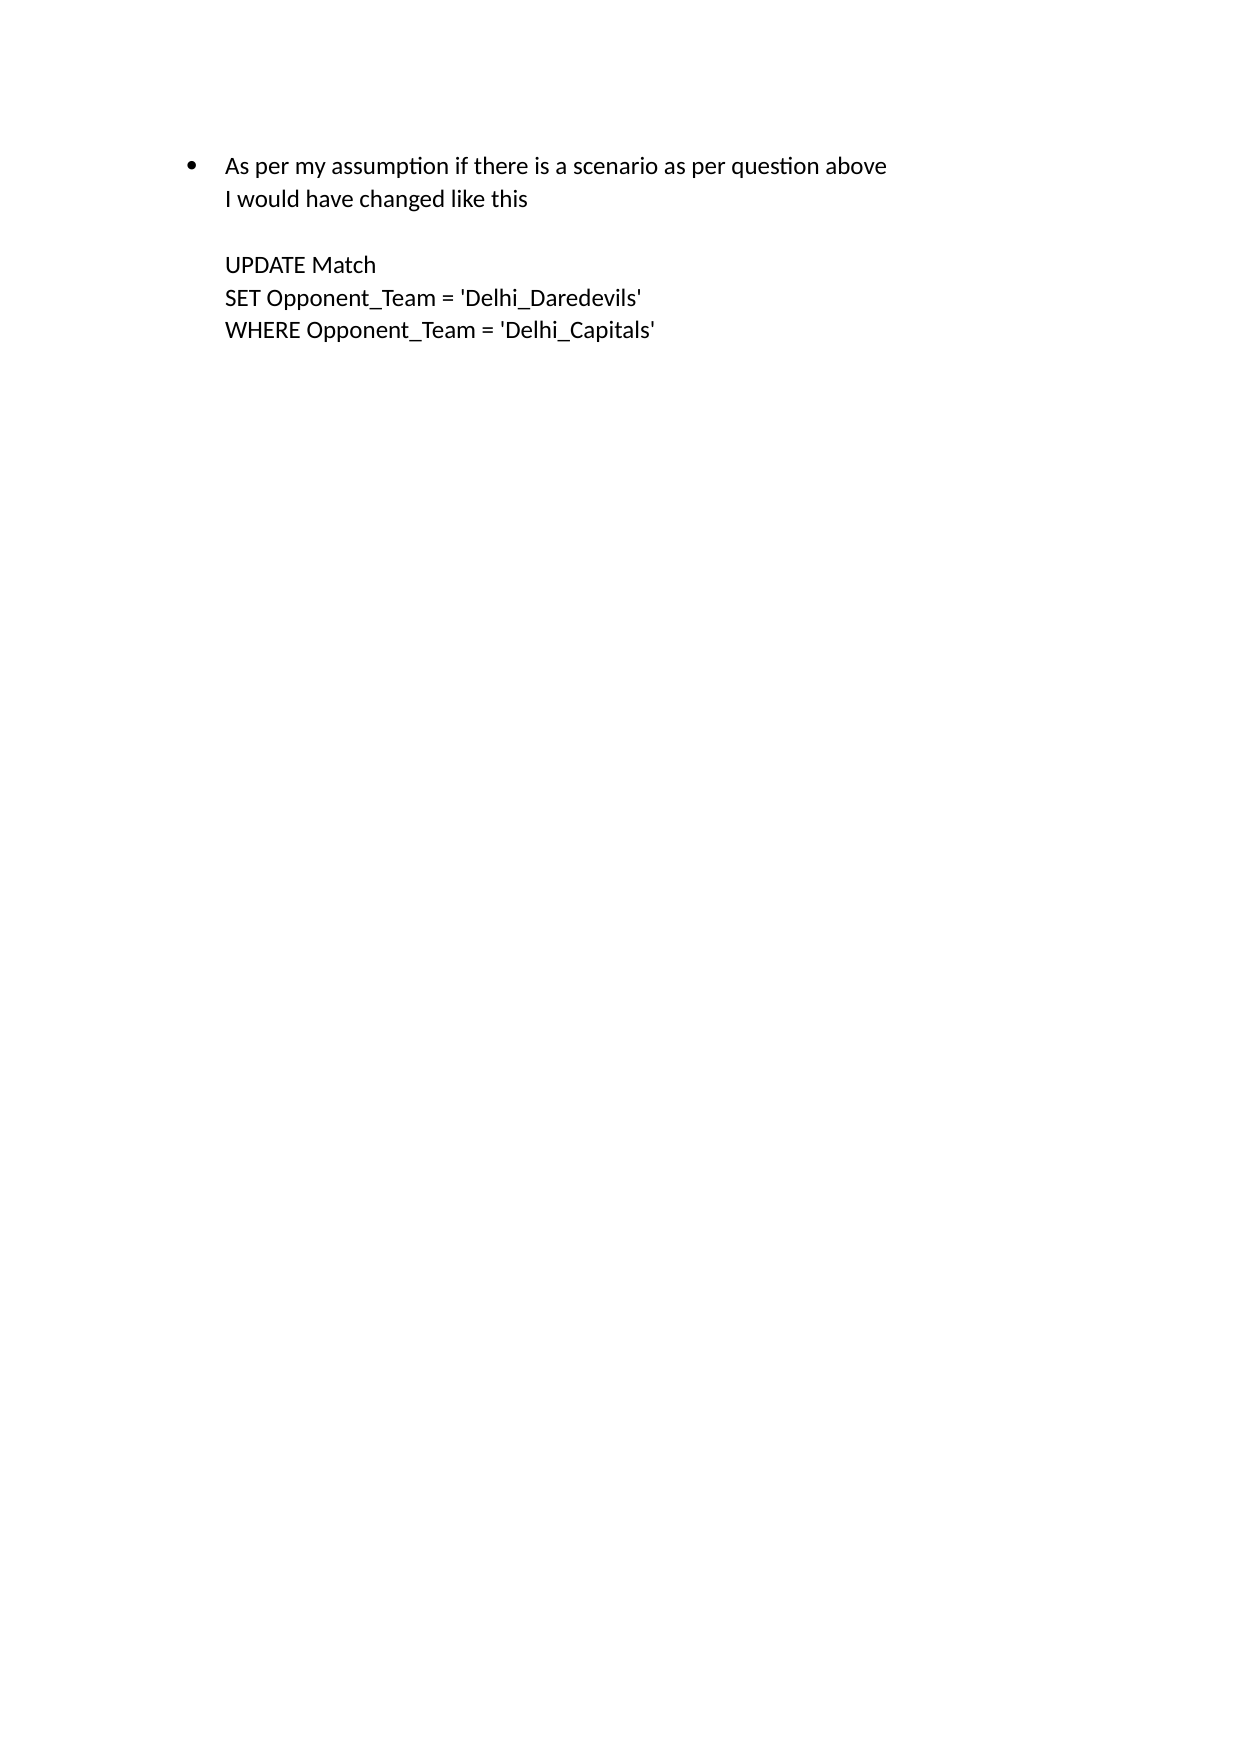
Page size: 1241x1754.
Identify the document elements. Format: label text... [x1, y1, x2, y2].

list As per my assumption if there is a scenario as per question above I would have changed like this UPDATE Match SET Opponent_Team = 'Delhi_Daredevils' WHERE Opponent_Team = 'Delhi_Capitals' [187, 150, 1090, 345]
